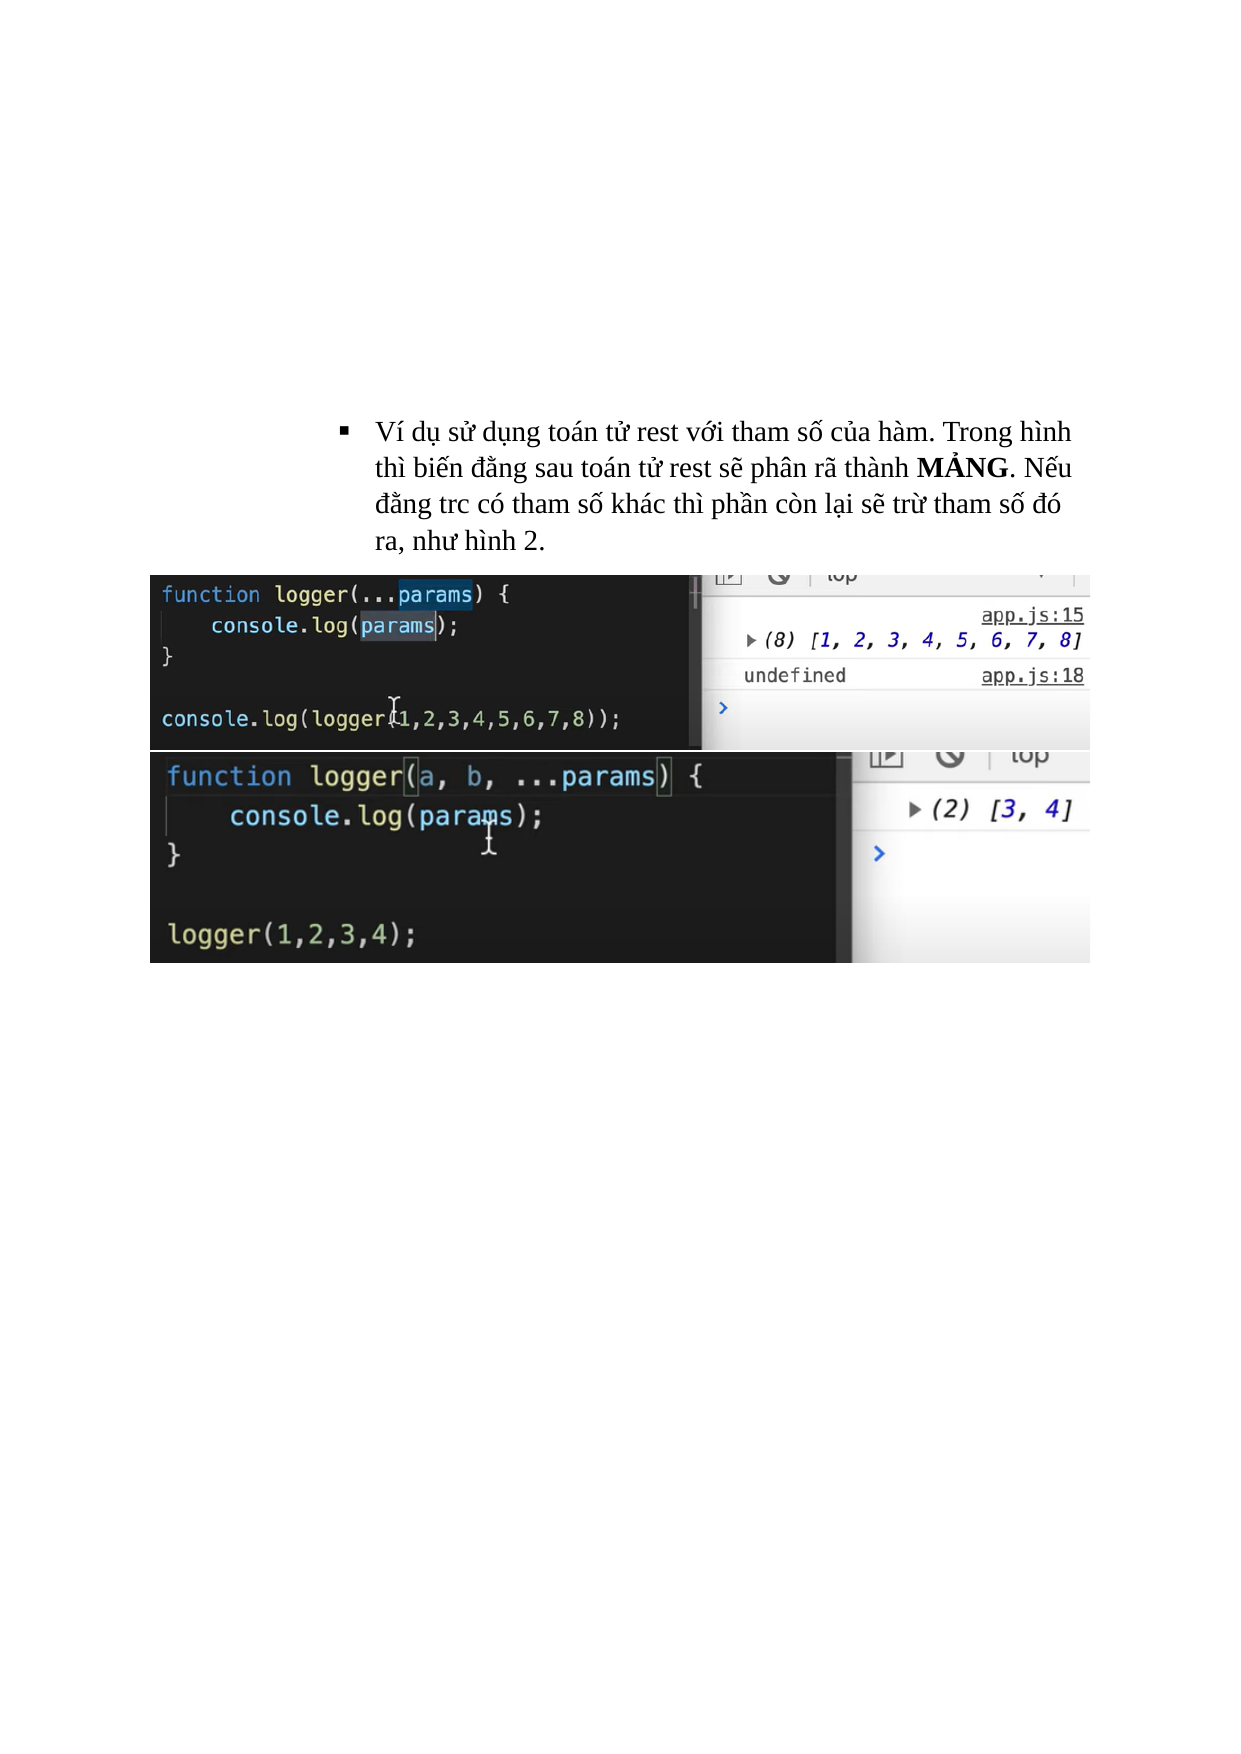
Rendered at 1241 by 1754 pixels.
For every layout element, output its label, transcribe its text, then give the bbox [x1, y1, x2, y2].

list Ví dụ sử dụng toán tử rest với tham số của hàm. Trong hình thì biến đằng sau toán tử rest sẽ phân rã thành MẢNG. Nếu đằng trc có tham số khác thì phần còn lại sẽ trừ tham số đó ra, như hình 2. [337, 414, 1090, 556]
picture [150, 575, 1091, 750]
picture [150, 752, 1091, 963]
